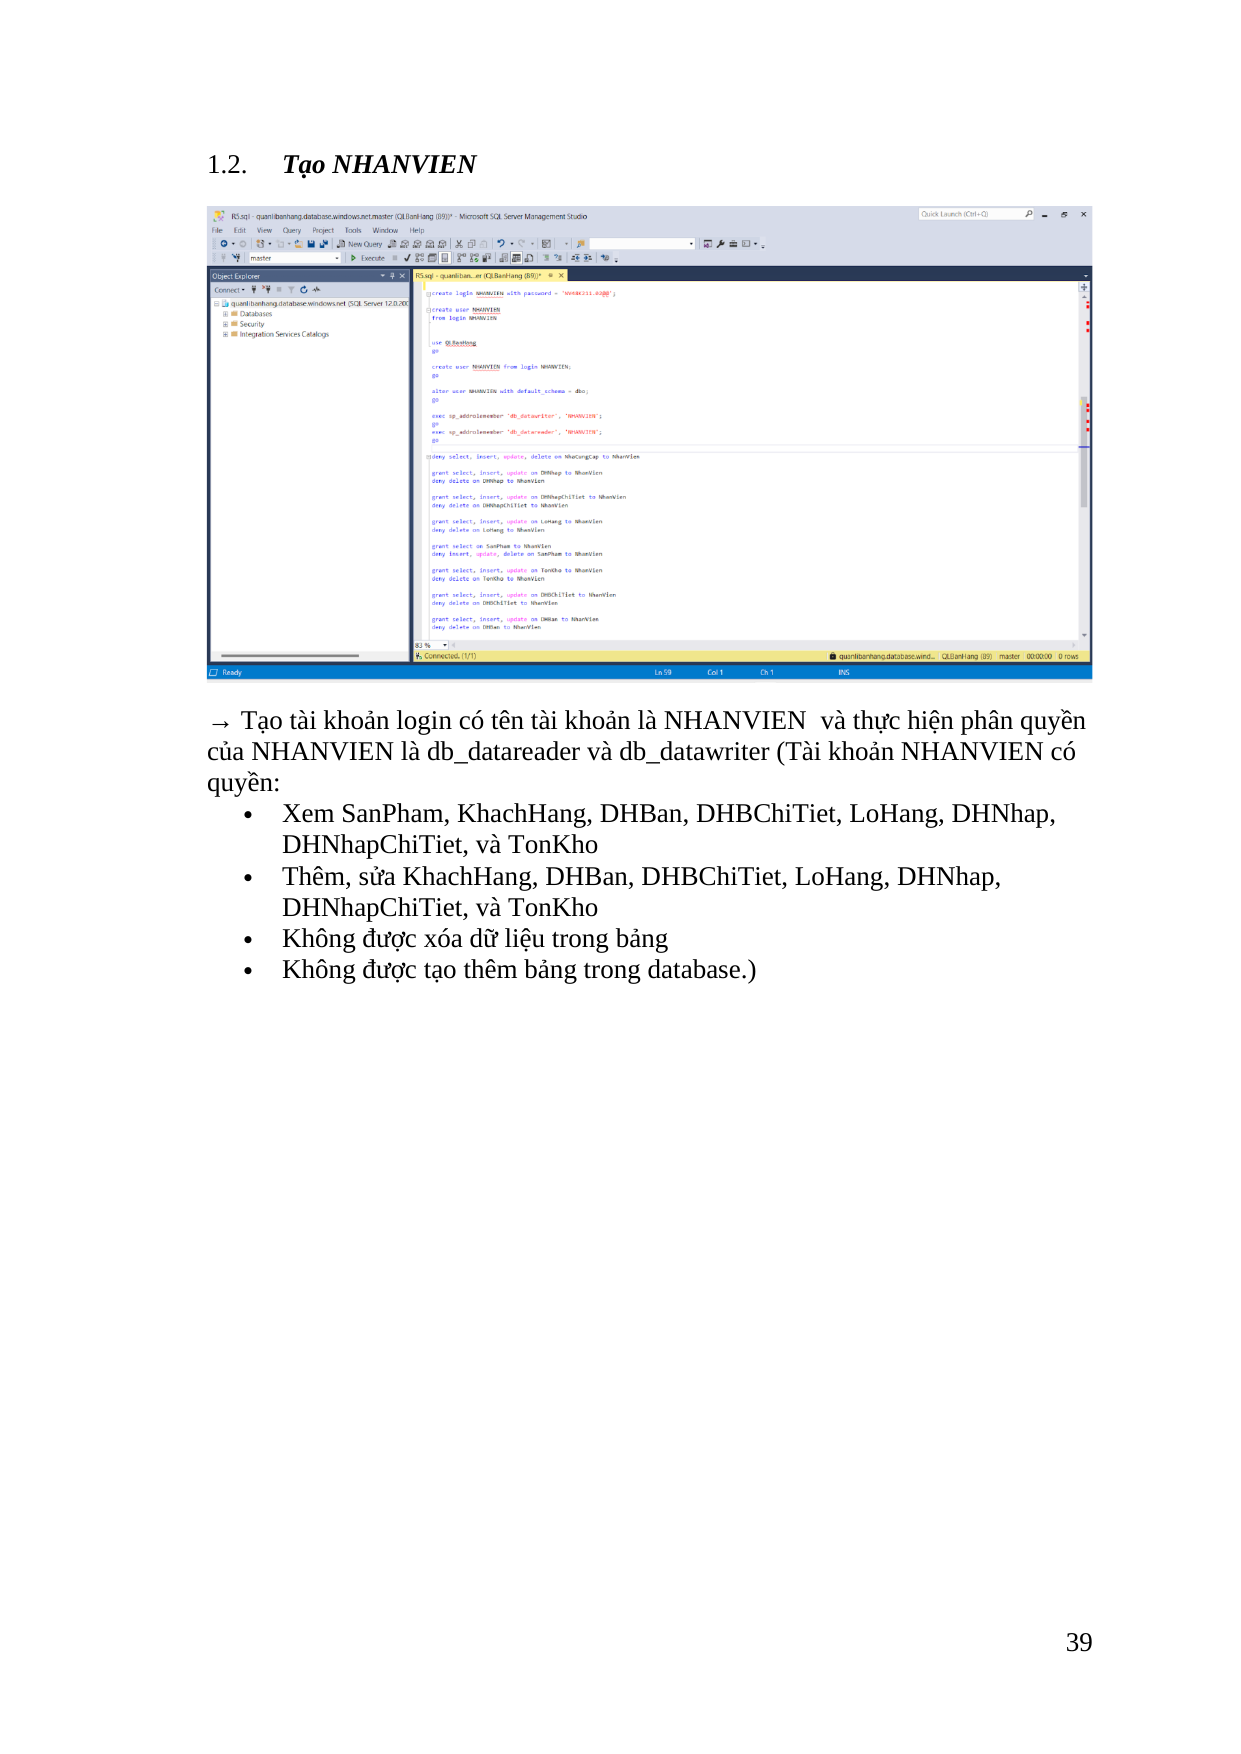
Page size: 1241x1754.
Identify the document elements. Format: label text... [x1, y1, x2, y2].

picture [206, 206, 1093, 683]
text → Tạo tài khoản login có tên tài khoản là NHANVIEN và thực hiện phân quyền của NHANVIEN là db_datareader và db_datawriter (Tài khoản NHANVIEN có quyền: [207, 704, 1092, 797]
list Xem SanPham, KhachHang, DHBan, DHBChiTiet, LoHang, DHNhap, DHNhapChiTiet, và TonKho [244, 797, 1092, 860]
list Thêm, sửa KhachHang, DHBan, DHBChiTiet, LoHang, DHNhap, DHNhapChiTiet, và TonKho [244, 860, 1092, 922]
list Không được xóa dữ liệu trong bảng [244, 922, 1092, 953]
list Không được tạo thêm bảng trong database.) [244, 953, 1092, 984]
subtitle Tạo NHANVIEN [207, 148, 1092, 179]
